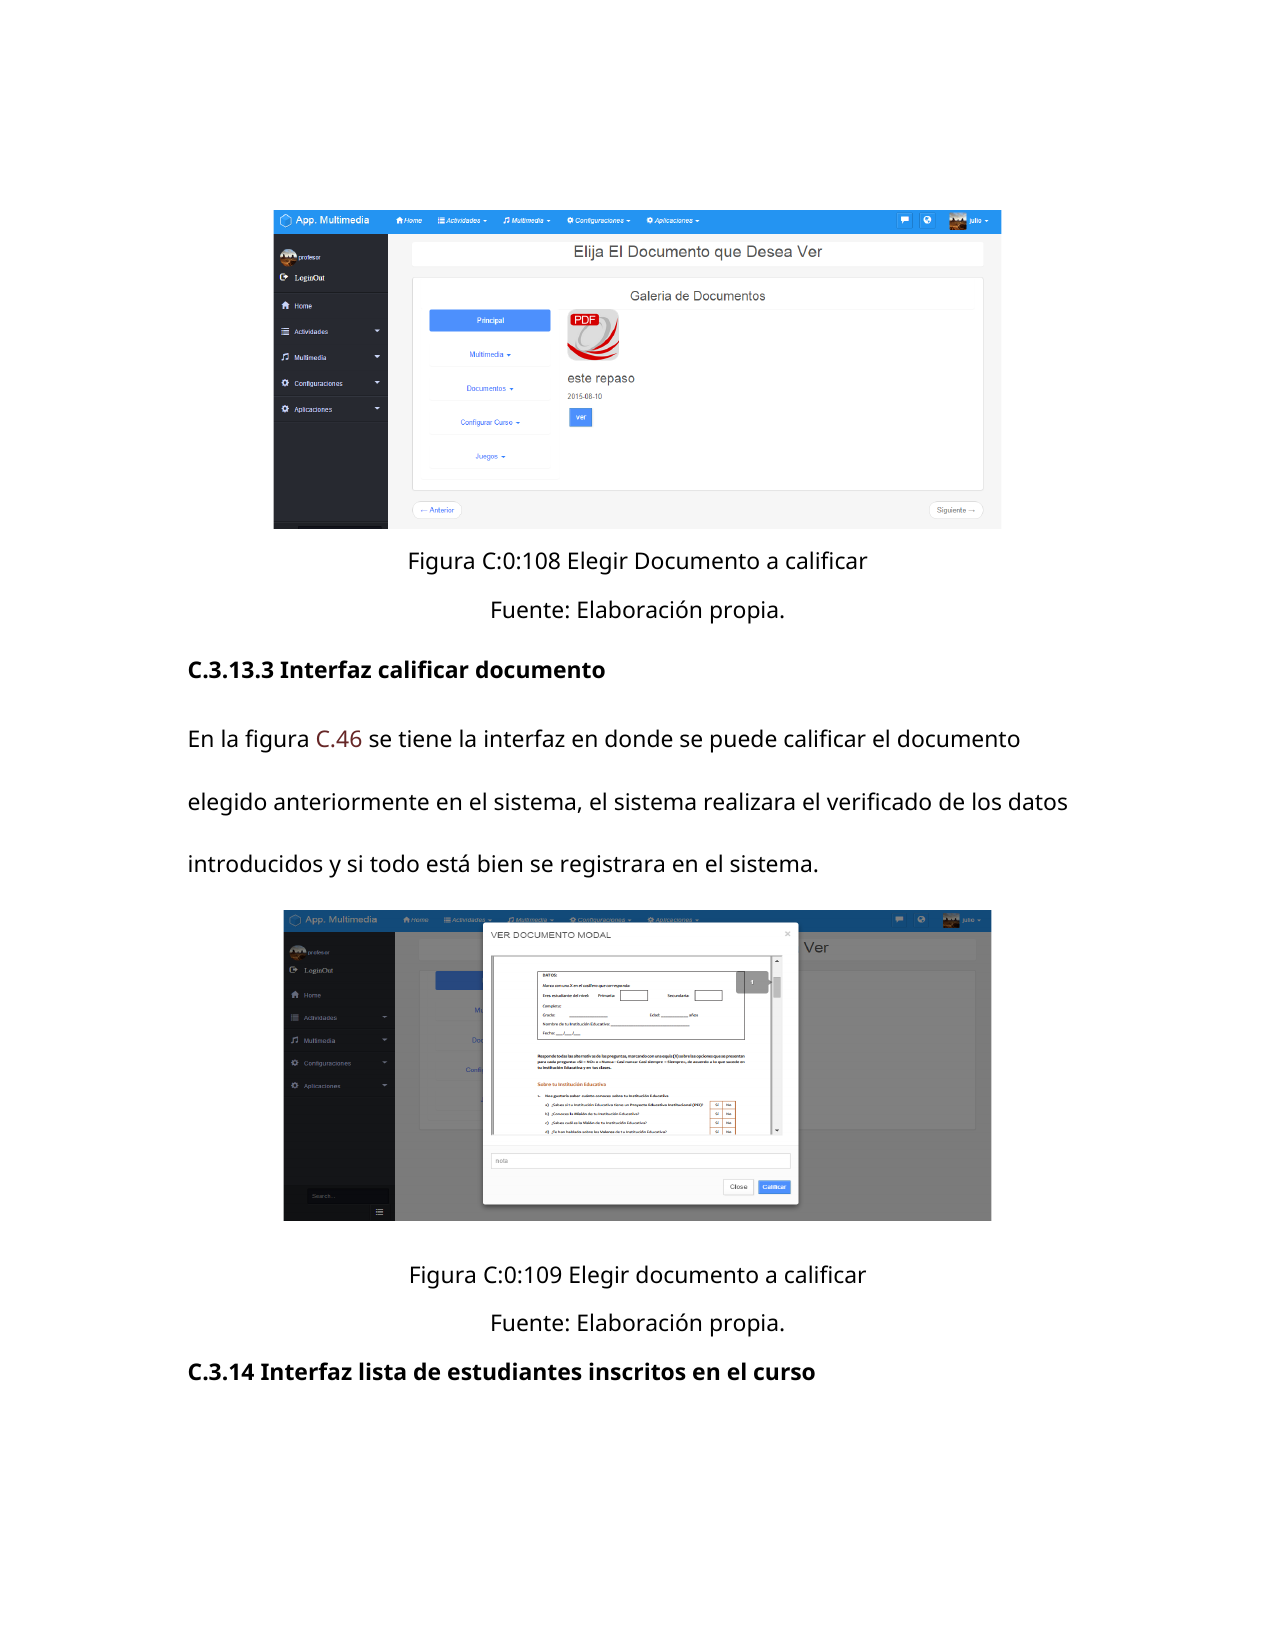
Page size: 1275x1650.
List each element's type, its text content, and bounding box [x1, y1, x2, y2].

text Fuente: Elaboración propia. [187, 1307, 1087, 1339]
subtitle C.3.14 Interfaz lista de estudiantes inscritos en el curso [187, 1356, 1087, 1387]
subtitle C.3.13.3 Interfaz calificar documento [187, 654, 1087, 686]
text Fuente: Elaboración propia. [187, 593, 1087, 625]
text En la figura C.46 se tiene la interfaz en donde se puede calificar el documento elegido anteriormente en el sistema, el sistema realizara el verificado de los datos introducidos y si todo está bien se registrara en el sistema. [187, 723, 1087, 879]
